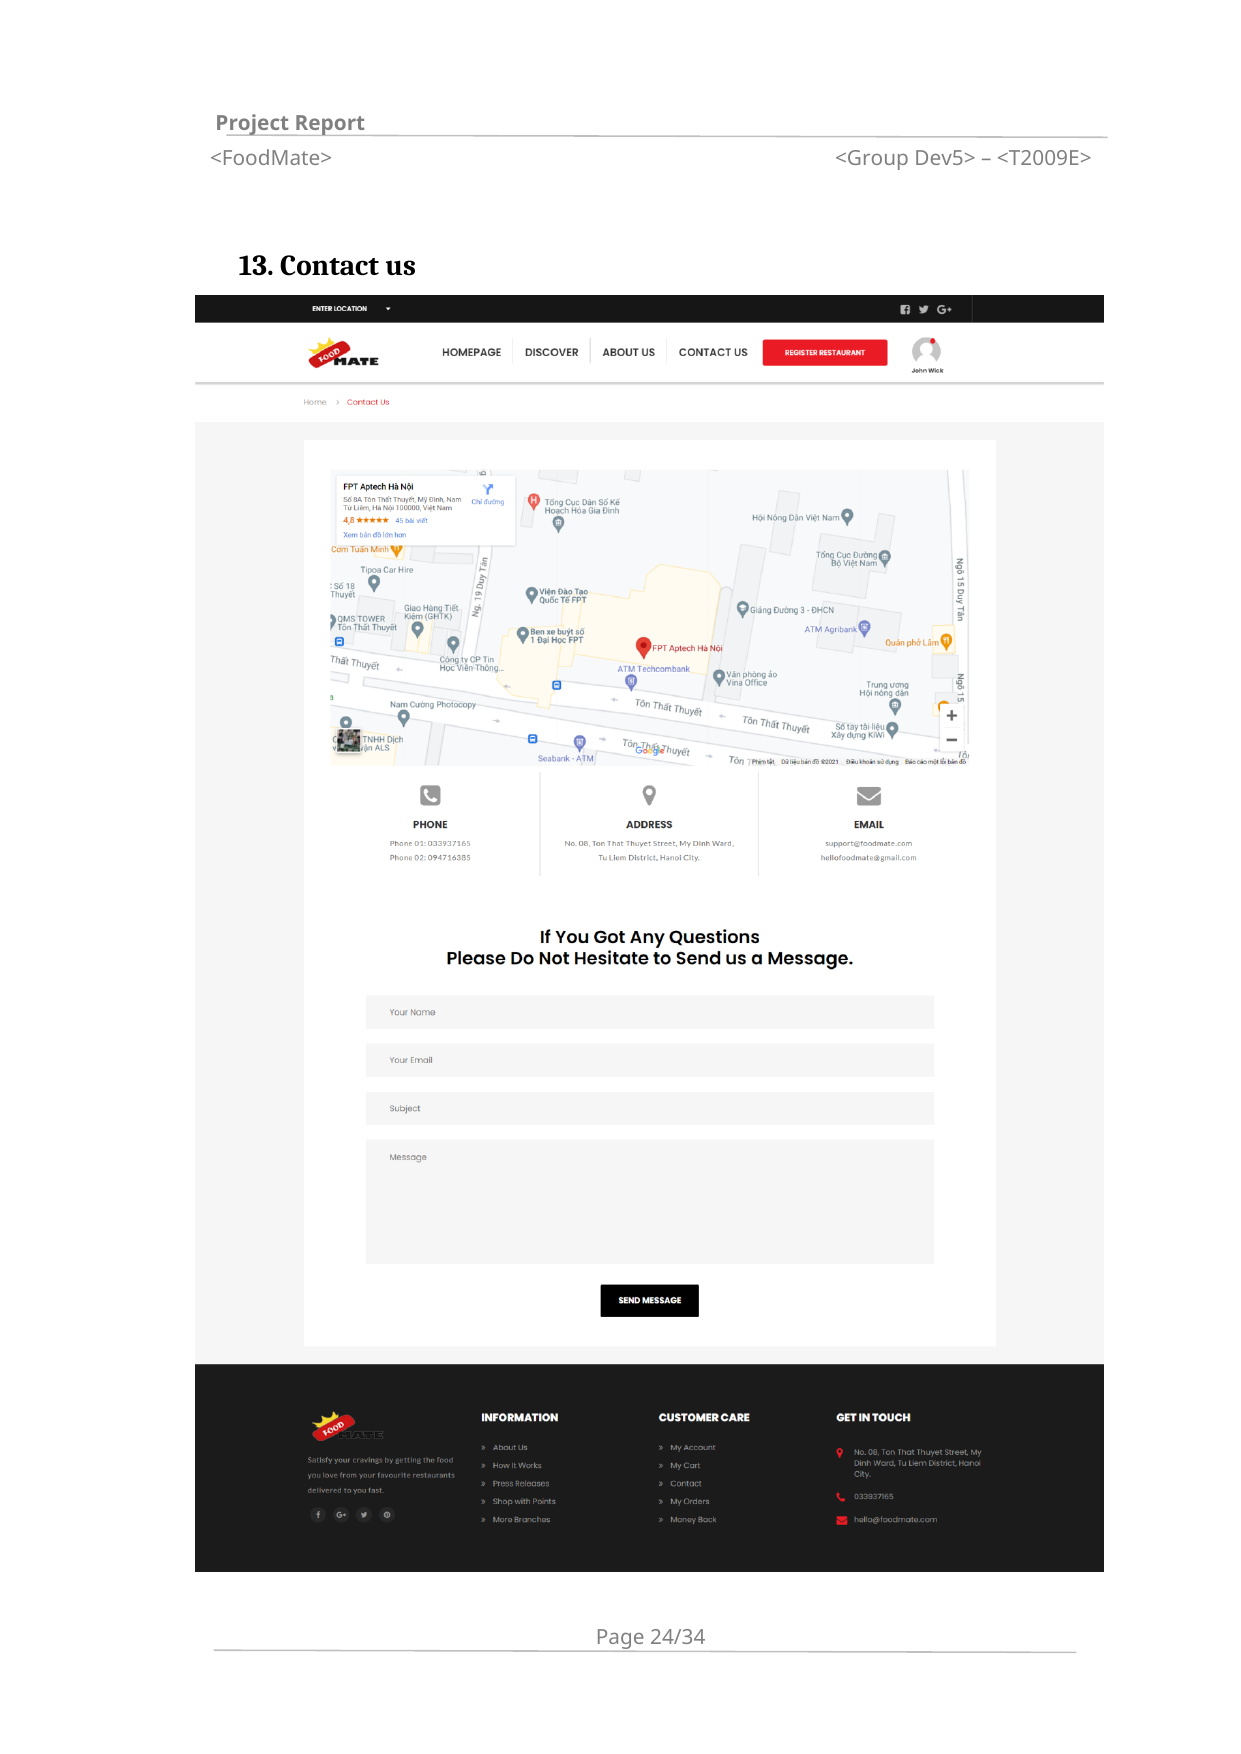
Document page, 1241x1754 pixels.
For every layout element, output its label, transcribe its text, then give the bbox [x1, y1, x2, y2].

picture [195, 295, 1104, 1572]
subtitle Contact us [239, 249, 1106, 283]
